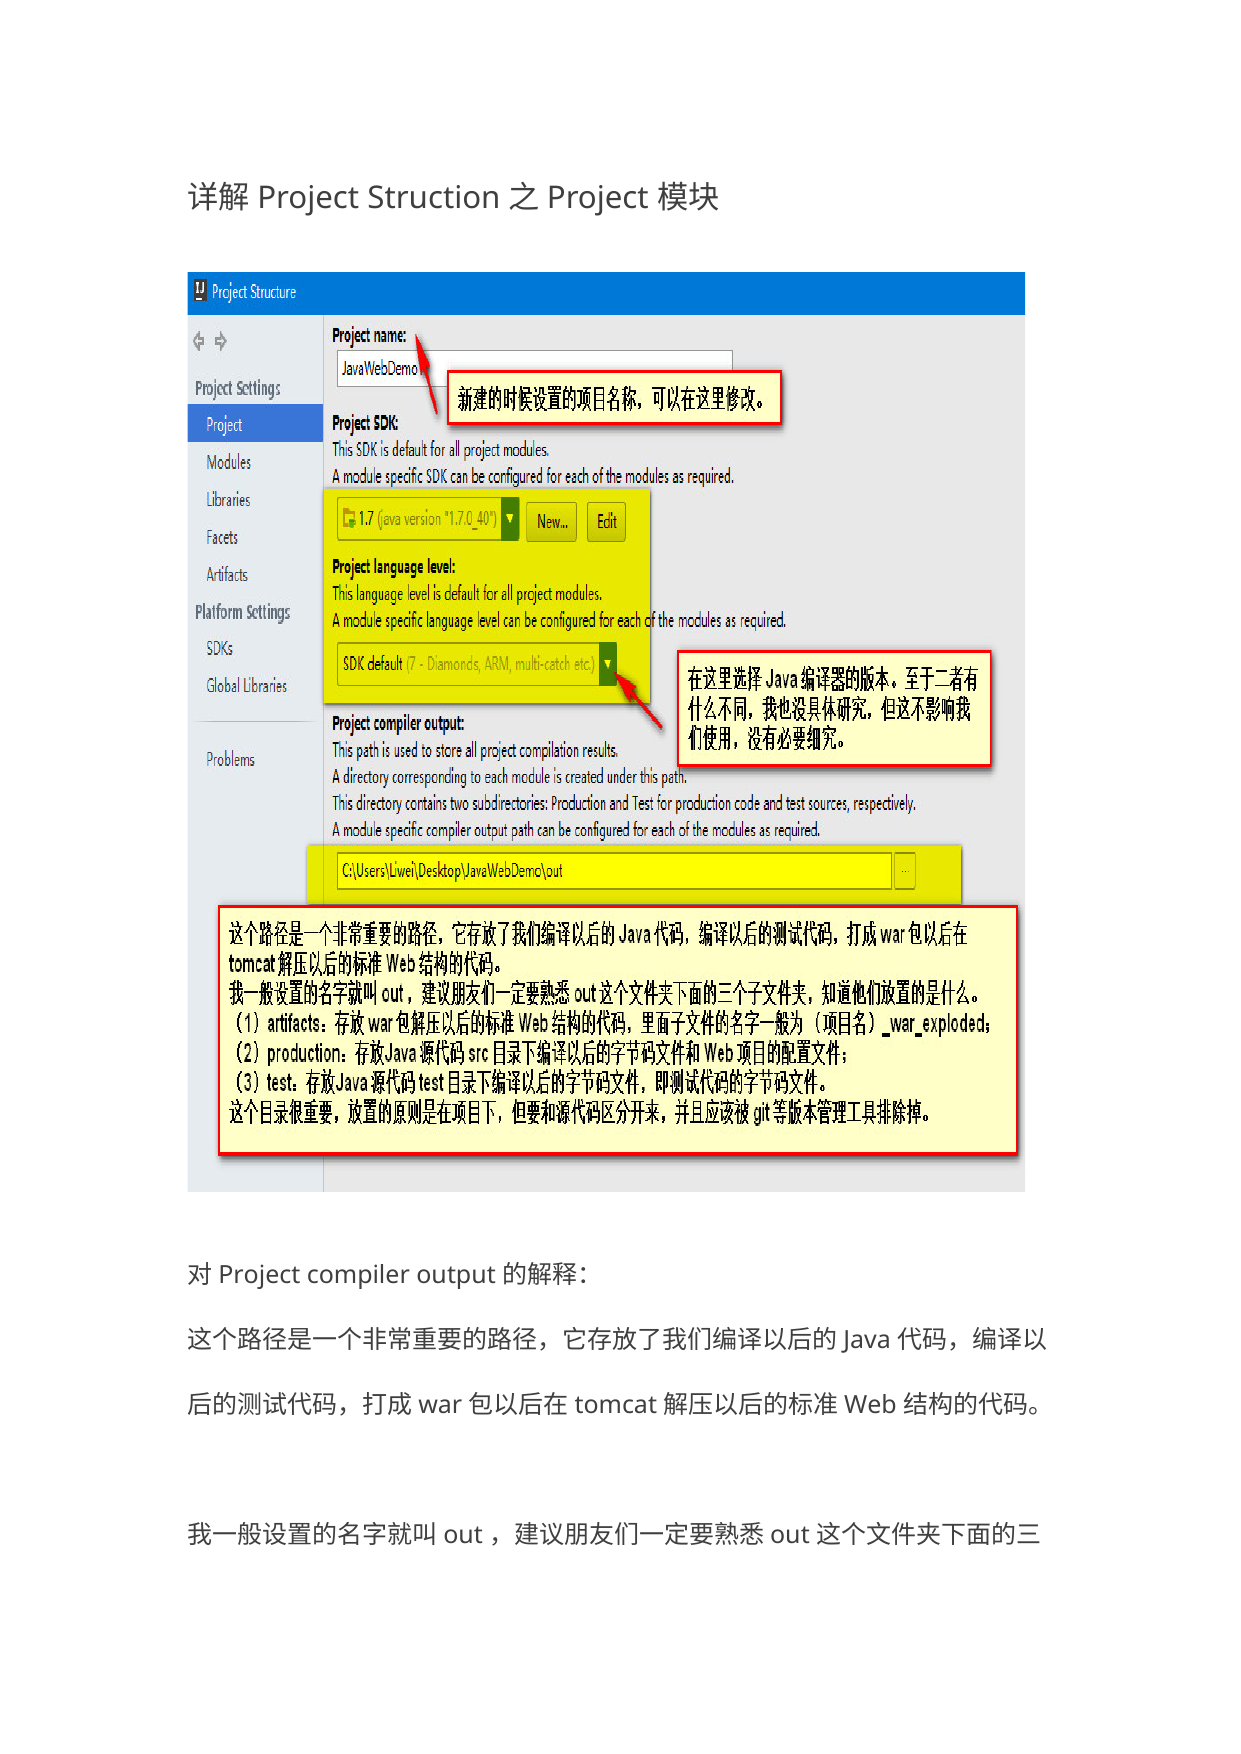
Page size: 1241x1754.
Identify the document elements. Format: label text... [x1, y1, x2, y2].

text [187, 1240, 1053, 1565]
subtitle 详解 Project Struction 之 Project 模块 [187, 162, 1053, 227]
picture [187, 272, 1025, 1192]
